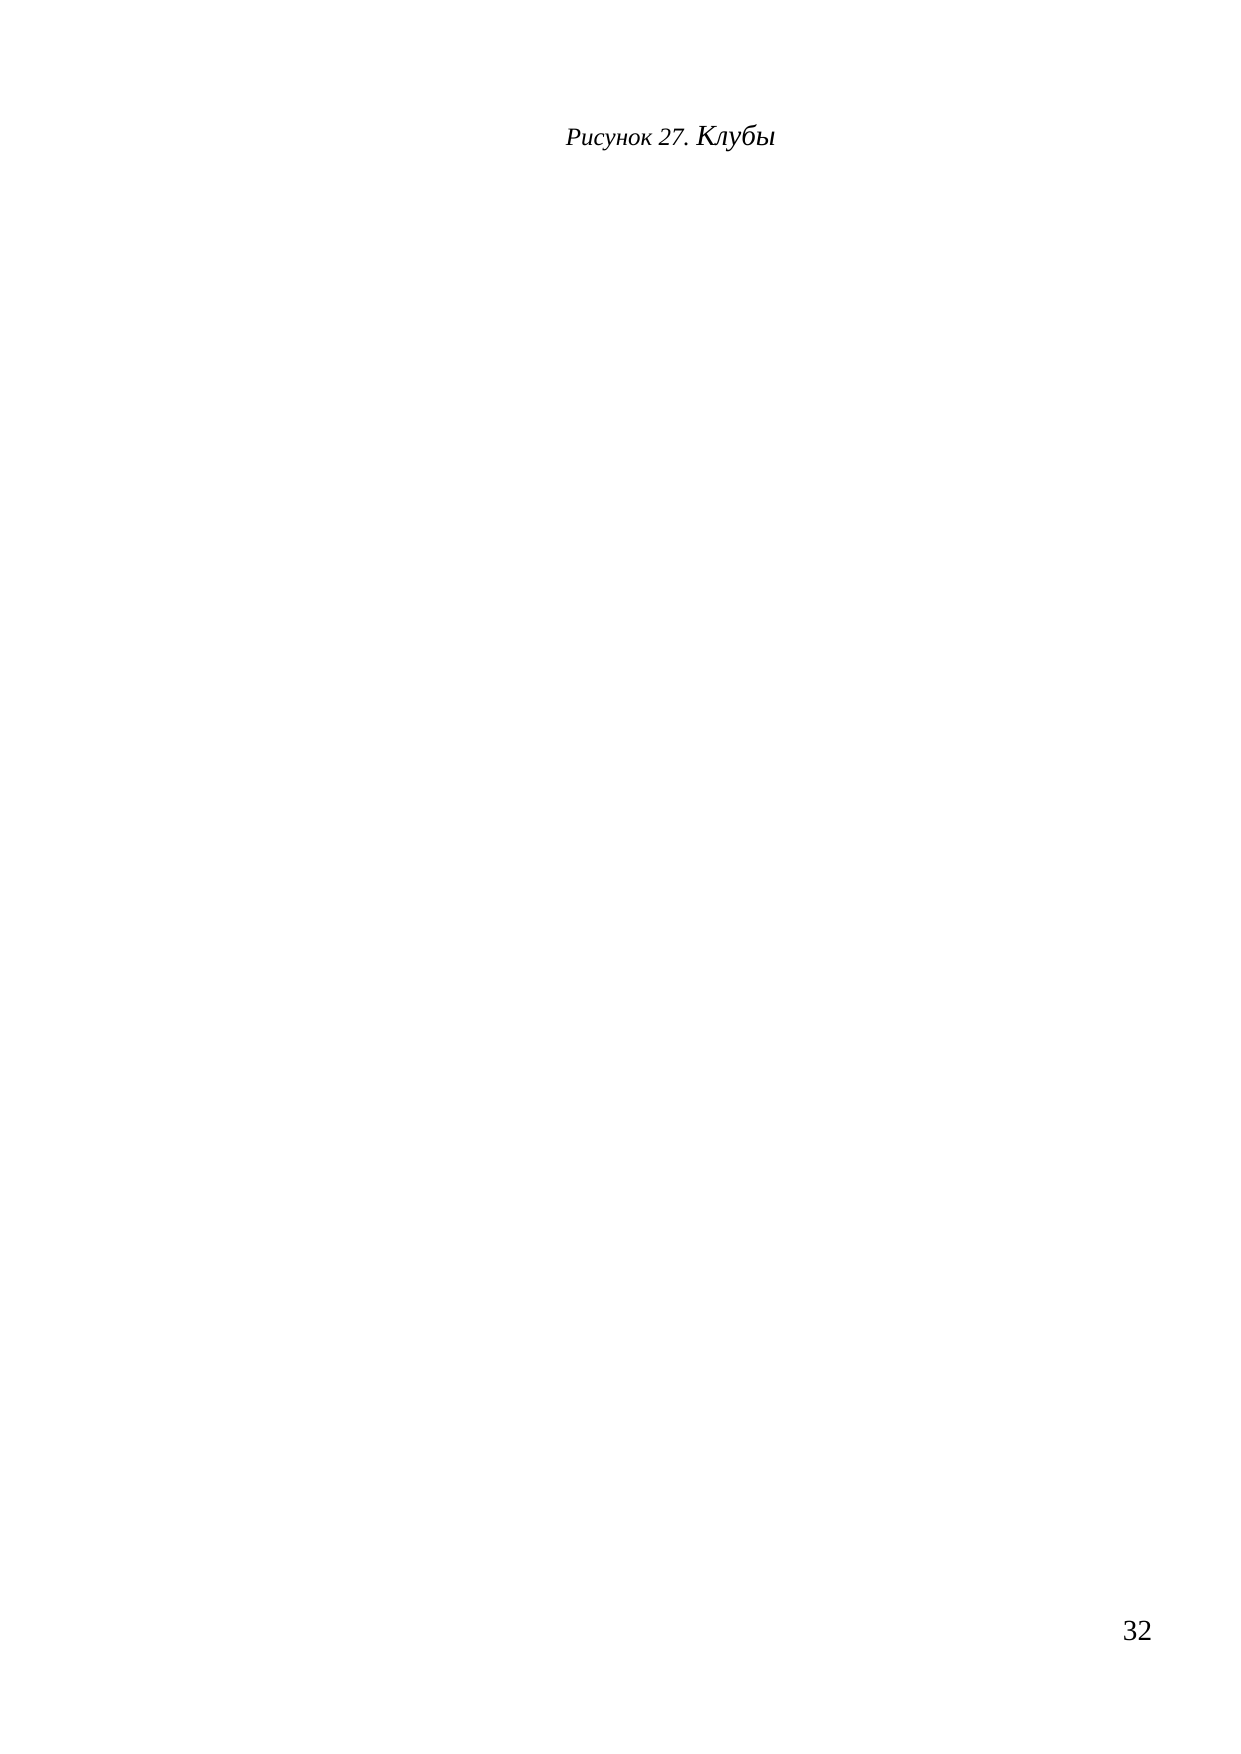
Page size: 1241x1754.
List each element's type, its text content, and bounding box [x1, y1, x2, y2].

text Рисунок 27. Клубы [59, 118, 1152, 152]
